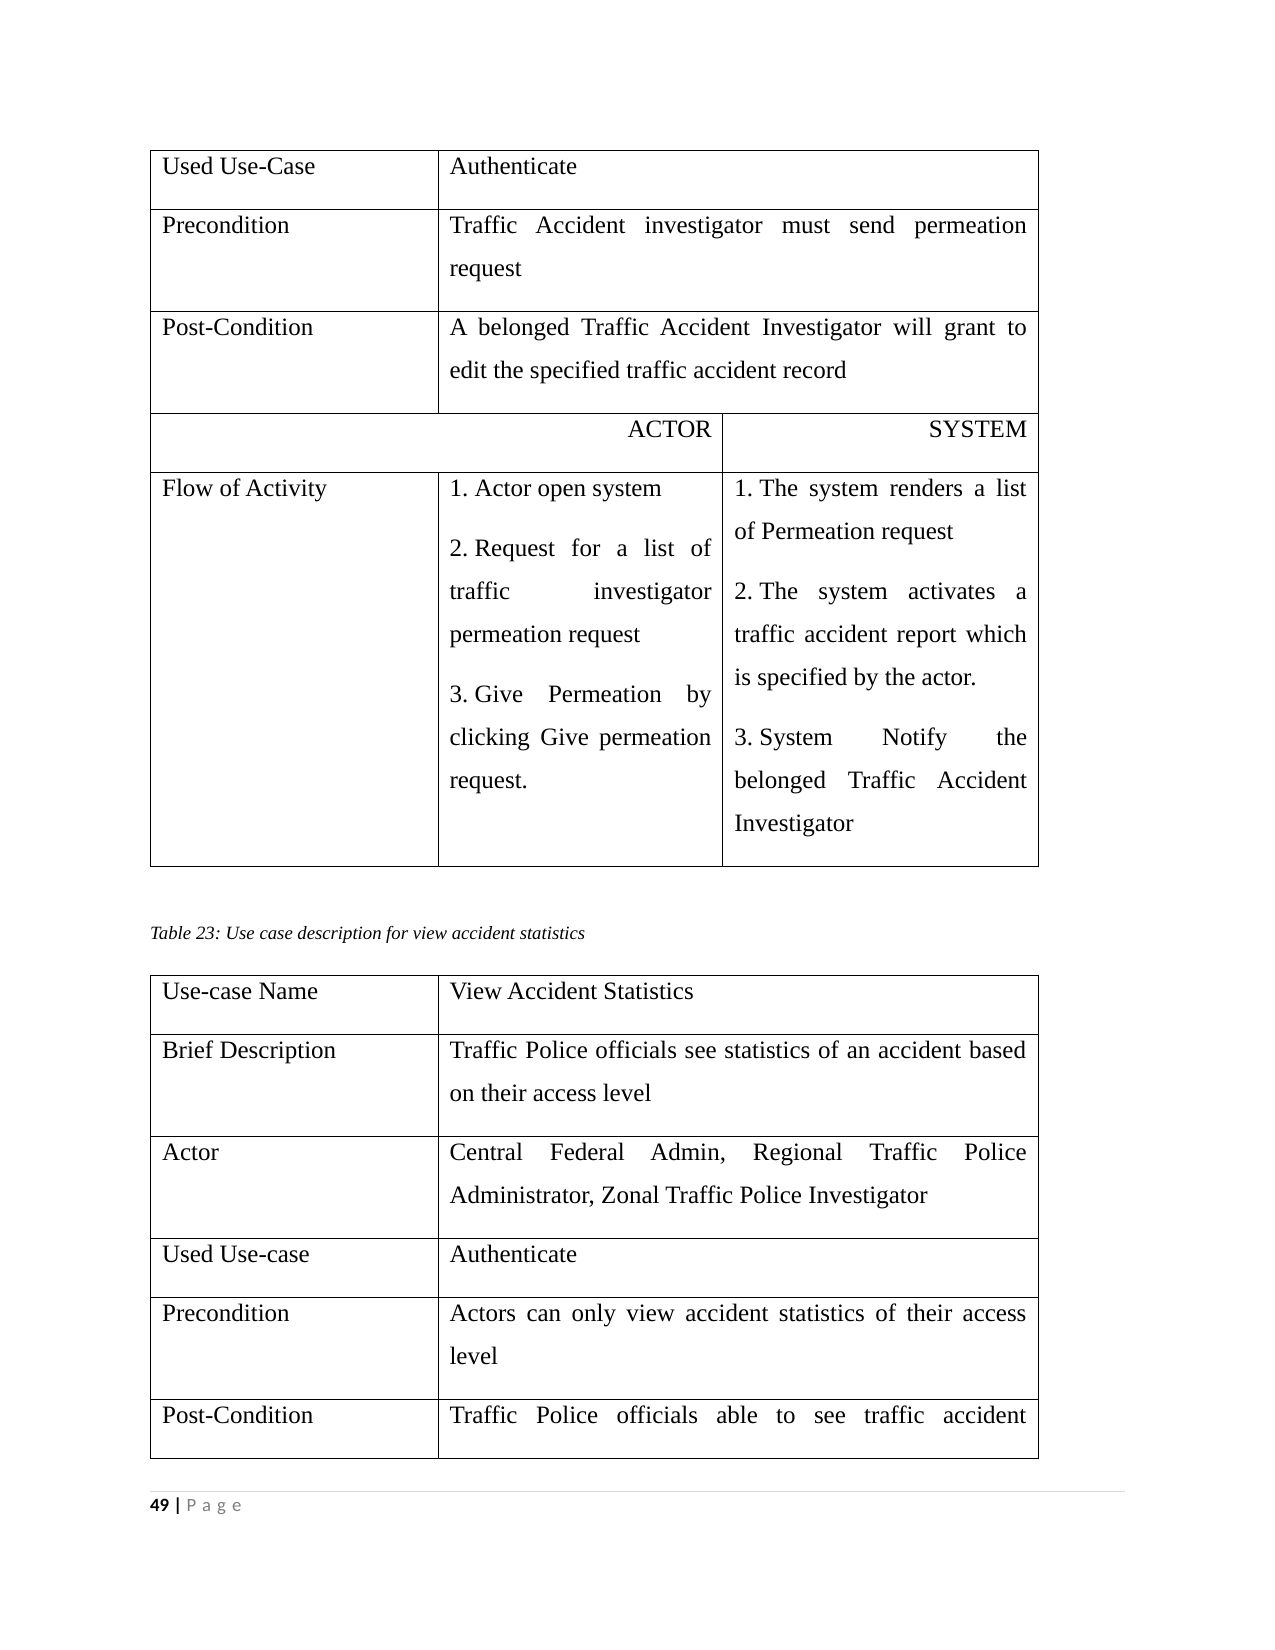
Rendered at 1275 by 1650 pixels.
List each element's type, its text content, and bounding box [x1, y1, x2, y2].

table_cell Traffic Accident investigator must send permeation request [439, 210, 1038, 311]
table_cell Precondition [151, 210, 438, 311]
table_cell Actors can only view accident statistics of their access level [439, 1298, 1038, 1399]
table_cell Used Use-Case [151, 151, 438, 209]
table_cell Authenticate [439, 1239, 1038, 1297]
table_cell Traffic Police officials see statistics of an accident based on their access level [439, 1035, 1038, 1136]
table_header Use-case Name [151, 976, 438, 1034]
text Table 23: Use case description for view accident statistics [150, 922, 1125, 943]
table_cell Flow of Activity [151, 473, 438, 866]
table_cell SYSTEM [723, 414, 1038, 472]
table_cell ACTOR [151, 414, 722, 472]
table_cell The system renders a list of Permeation request The system activates a traffic accident report which is specified by the actor. System Notify the belonged Traffic Accident Investigator [723, 473, 1038, 866]
table_cell Authenticate [439, 151, 1038, 209]
table_cell A belonged Traffic Accident Investigator will grant to edit the specified traffic accident record [439, 312, 1038, 413]
table_cell Precondition [151, 1298, 438, 1399]
table_header View Accident Statistics [439, 976, 1038, 1034]
table_cell Actor [151, 1137, 438, 1238]
table_cell Used Use-case [151, 1239, 438, 1297]
table_cell Actor open system Request for a list of traffic investigator permeation request Give Permeation by clicking Give permeation request. [439, 473, 722, 866]
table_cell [439, 1400, 1038, 1458]
table_cell Central Federal Admin, Regional Traffic Police Administrator, Zonal Traffic Police Investigator [439, 1137, 1038, 1238]
table_cell Post-Condition [151, 312, 438, 413]
table_cell Post-Condition [151, 1400, 438, 1458]
table_cell Brief Description [151, 1035, 438, 1136]
